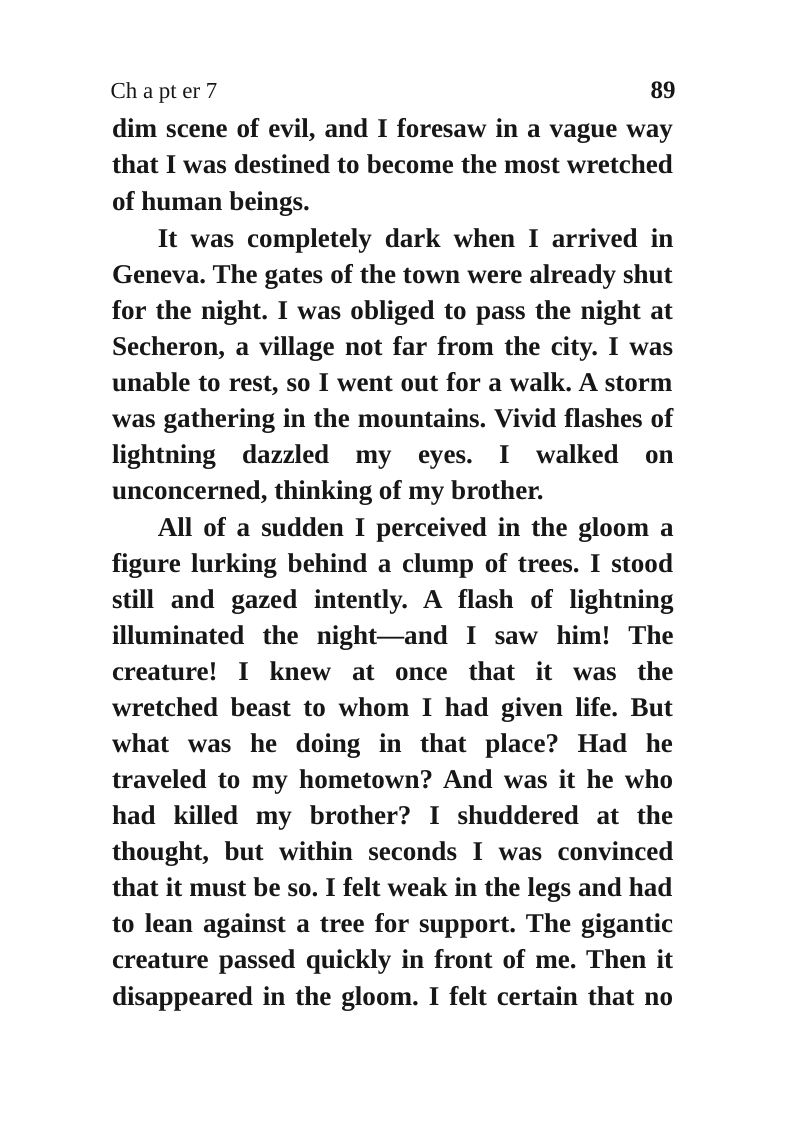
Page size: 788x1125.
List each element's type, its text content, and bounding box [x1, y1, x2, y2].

text It was completely dark when I arrived in Geneva. The gates of the town were already shut for the night. I was obliged to pass the night at Secheron, a village not far from the city. I was unable to rest, so I went out for a walk. A storm was gathering in the mountains. Vivid flashes of lightning dazzled my eyes. I walked on unconcerned, thinking of my brother. [112, 222, 674, 505]
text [112, 511, 674, 1011]
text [112, 112, 674, 216]
